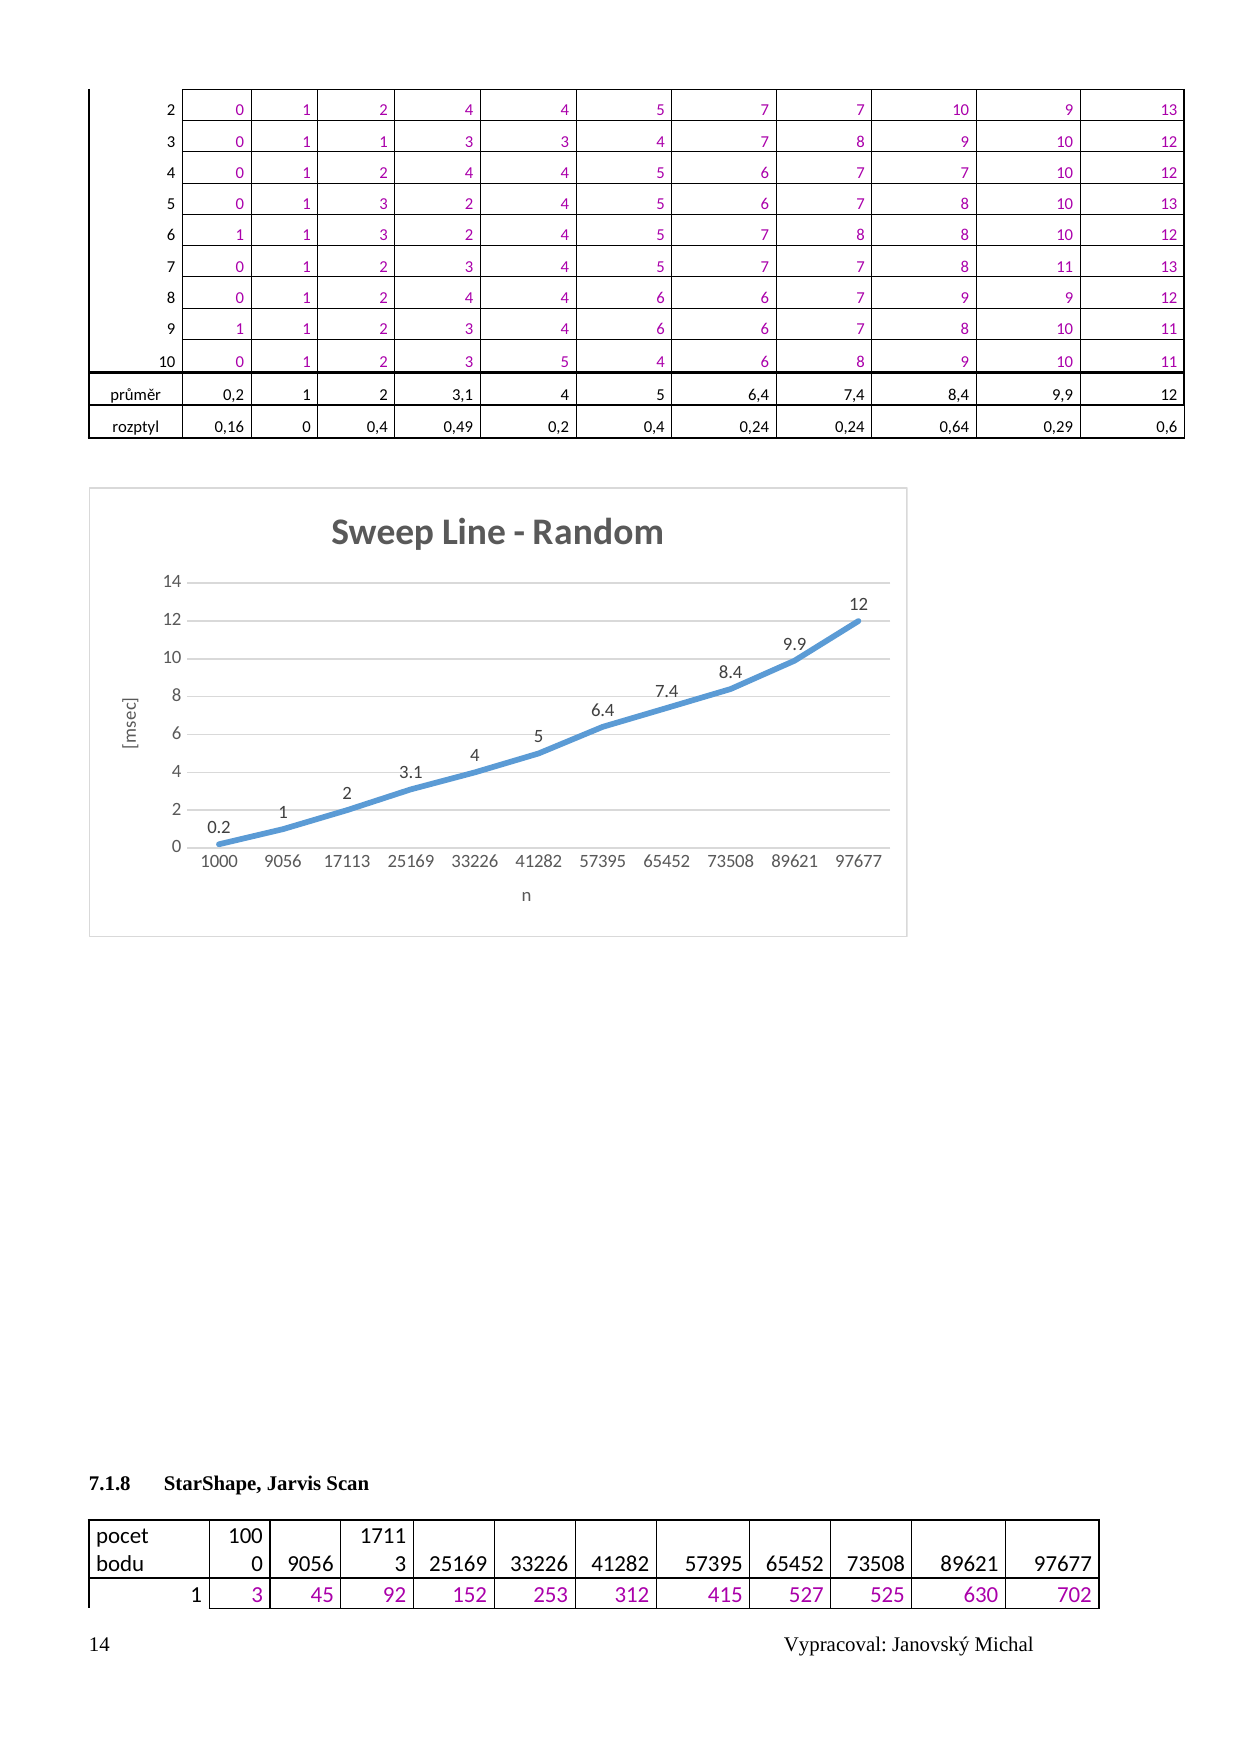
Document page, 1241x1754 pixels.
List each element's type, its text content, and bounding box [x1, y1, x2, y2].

table_cell 8,4 [872, 374, 976, 404]
table_cell 7 [872, 152, 976, 182]
table_cell 13 [1081, 90, 1183, 120]
table_cell 3 [395, 246, 480, 276]
table_cell 92 [341, 1579, 413, 1608]
table_cell 2 [318, 90, 394, 120]
table_cell 3 [318, 215, 394, 245]
table_cell 0,24 [777, 406, 871, 437]
table_cell 11 [1081, 340, 1183, 371]
table_cell 9 [977, 90, 1080, 120]
table_cell 6 [672, 152, 776, 182]
table_cell 10 [90, 339, 182, 371]
table_cell 4 [481, 277, 576, 307]
table_cell 8 [872, 309, 976, 339]
table_cell 0,4 [318, 406, 394, 437]
table_cell 12 [1081, 121, 1183, 151]
table_cell 8 [777, 215, 871, 245]
table_cell 0,16 [183, 406, 251, 437]
table_cell 7 [672, 121, 776, 151]
table_cell 1 [252, 374, 317, 404]
table_cell 0,2 [183, 374, 251, 404]
table_cell 1 [90, 1579, 209, 1608]
table_cell 4 [395, 277, 480, 307]
table_cell 8 [872, 215, 976, 245]
table_cell 0 [183, 277, 251, 307]
table_cell 7 [672, 215, 776, 245]
table_cell 1 [183, 309, 251, 339]
table_header 65452 [750, 1521, 830, 1577]
table_cell 2 [318, 277, 394, 307]
table_cell 630 [912, 1579, 1005, 1608]
table_cell 9,9 [977, 374, 1080, 404]
table_cell 9 [872, 277, 976, 307]
table_cell 527 [750, 1579, 830, 1608]
table_cell 8 [872, 184, 976, 214]
table_header 73508 [831, 1521, 911, 1577]
table_cell 0,64 [872, 406, 976, 437]
table_cell 2 [90, 89, 182, 120]
table_cell 8 [777, 340, 871, 371]
table_header 89621 [912, 1521, 1005, 1577]
table_cell 1 [252, 340, 317, 371]
table_cell 3 [395, 309, 480, 339]
table_cell 1 [252, 215, 317, 245]
table_cell 312 [576, 1579, 656, 1608]
table_cell 1 [252, 246, 317, 276]
table_cell 253 [495, 1579, 575, 1608]
table_cell 4 [481, 374, 576, 404]
table_cell 2 [318, 340, 394, 371]
table_cell 7 [777, 277, 871, 307]
table_cell 7 [672, 90, 776, 120]
table_cell 3 [90, 120, 182, 151]
table_cell 5 [481, 340, 576, 371]
table_cell rozptyl [90, 406, 182, 437]
table_cell 11 [1081, 309, 1183, 339]
table_header 57395 [657, 1521, 749, 1577]
table_cell 9 [977, 277, 1080, 307]
table_cell 1 [252, 90, 317, 120]
table_cell 7 [777, 246, 871, 276]
table_cell 7 [777, 184, 871, 214]
table_cell 6,4 [672, 374, 776, 404]
table_cell 8 [90, 276, 182, 307]
table_cell 0 [183, 246, 251, 276]
table_cell 1 [318, 121, 394, 151]
table_header 17113 [341, 1521, 413, 1577]
table_cell 4 [577, 121, 671, 151]
table_cell 7 [672, 246, 776, 276]
table_cell 10 [977, 340, 1080, 371]
table_cell 5 [577, 184, 671, 214]
table_header pocet bodu [90, 1521, 209, 1577]
table_cell 0 [183, 340, 251, 371]
table_cell 9 [872, 340, 976, 371]
table_cell 2 [395, 215, 480, 245]
table_cell 10 [872, 90, 976, 120]
table_cell 6 [577, 309, 671, 339]
table_cell 4 [481, 184, 576, 214]
table_cell 10 [977, 215, 1080, 245]
table_cell 7,4 [777, 374, 871, 404]
table_cell 6 [672, 277, 776, 307]
table_cell 0 [183, 184, 251, 214]
table_cell 4 [395, 152, 480, 182]
table_cell 7 [777, 309, 871, 339]
table_cell 0,4 [577, 406, 671, 437]
table_cell 1 [252, 121, 317, 151]
table_cell 3 [395, 121, 480, 151]
table_cell 13 [1081, 184, 1183, 214]
table_cell 6 [577, 277, 671, 307]
table_cell 1 [252, 309, 317, 339]
table_cell 6 [90, 214, 182, 245]
table_cell 12 [1081, 152, 1183, 182]
table_cell 9 [872, 121, 976, 151]
table_cell 9 [90, 308, 182, 339]
table_cell 152 [414, 1579, 494, 1608]
table_cell 3 [395, 340, 480, 371]
table_cell 11 [977, 246, 1080, 276]
table_cell 3 [481, 121, 576, 151]
table_header 97677 [1006, 1521, 1098, 1577]
table_cell 45 [271, 1579, 340, 1608]
table_cell 0,29 [977, 406, 1080, 437]
table_cell 7 [90, 245, 182, 276]
table_cell 4 [481, 309, 576, 339]
table_cell 4 [577, 340, 671, 371]
table_header 1000 [210, 1521, 269, 1577]
table_cell 2 [318, 152, 394, 182]
table_cell 2 [395, 184, 480, 214]
table_cell 415 [657, 1579, 749, 1608]
table_cell 12 [1081, 215, 1183, 245]
table_cell 4 [481, 90, 576, 120]
table_cell 702 [1006, 1579, 1098, 1608]
table_cell průměr [90, 374, 182, 404]
table_header 41282 [576, 1521, 656, 1577]
table_cell 3 [210, 1579, 269, 1608]
table_cell 0,49 [395, 406, 480, 437]
table_cell 3,1 [395, 374, 480, 404]
table_cell 7 [777, 90, 871, 120]
table_cell 0 [183, 121, 251, 151]
table_cell 2 [318, 374, 394, 404]
table_cell 10 [977, 152, 1080, 182]
table_cell 5 [90, 183, 182, 214]
table_cell 1 [252, 152, 317, 182]
table_cell 5 [577, 215, 671, 245]
table_header 25169 [414, 1521, 494, 1577]
table_cell 4 [481, 152, 576, 182]
table_cell 8 [777, 121, 871, 151]
subtitle StarShape, Jarvis Scan [89, 1471, 1152, 1495]
table_cell 0,24 [672, 406, 776, 437]
table_cell 2 [318, 309, 394, 339]
table_header 33226 [495, 1521, 575, 1577]
table_cell 4 [481, 215, 576, 245]
table_cell 4 [395, 90, 480, 120]
table_cell 1 [183, 215, 251, 245]
table_cell 10 [977, 184, 1080, 214]
table_cell 1 [252, 277, 317, 307]
table_cell 4 [481, 246, 576, 276]
table_cell 0,2 [481, 406, 576, 437]
table_cell 10 [977, 309, 1080, 339]
table_cell 12 [1081, 374, 1183, 404]
table_cell 10 [977, 121, 1080, 151]
table_cell 0,6 [1081, 406, 1184, 437]
table_cell 13 [1081, 246, 1183, 276]
table_cell 8 [872, 246, 976, 276]
table_cell 4 [90, 151, 182, 182]
table_cell 6 [672, 184, 776, 214]
table_cell 0 [252, 406, 317, 437]
table_cell 5 [577, 246, 671, 276]
table_cell 12 [1081, 277, 1183, 307]
table_cell 0 [183, 90, 251, 120]
table_cell 2 [318, 246, 394, 276]
table_header 9056 [271, 1521, 340, 1577]
table_cell 6 [672, 340, 776, 371]
table_cell 5 [577, 90, 671, 120]
table_cell 525 [831, 1579, 911, 1608]
table_cell 1 [252, 184, 317, 214]
table_cell 0 [183, 152, 251, 182]
table_cell 3 [318, 184, 394, 214]
table_cell 7 [777, 152, 871, 182]
table_cell 6 [672, 309, 776, 339]
table_cell 5 [577, 152, 671, 182]
table_cell 5 [577, 374, 671, 404]
